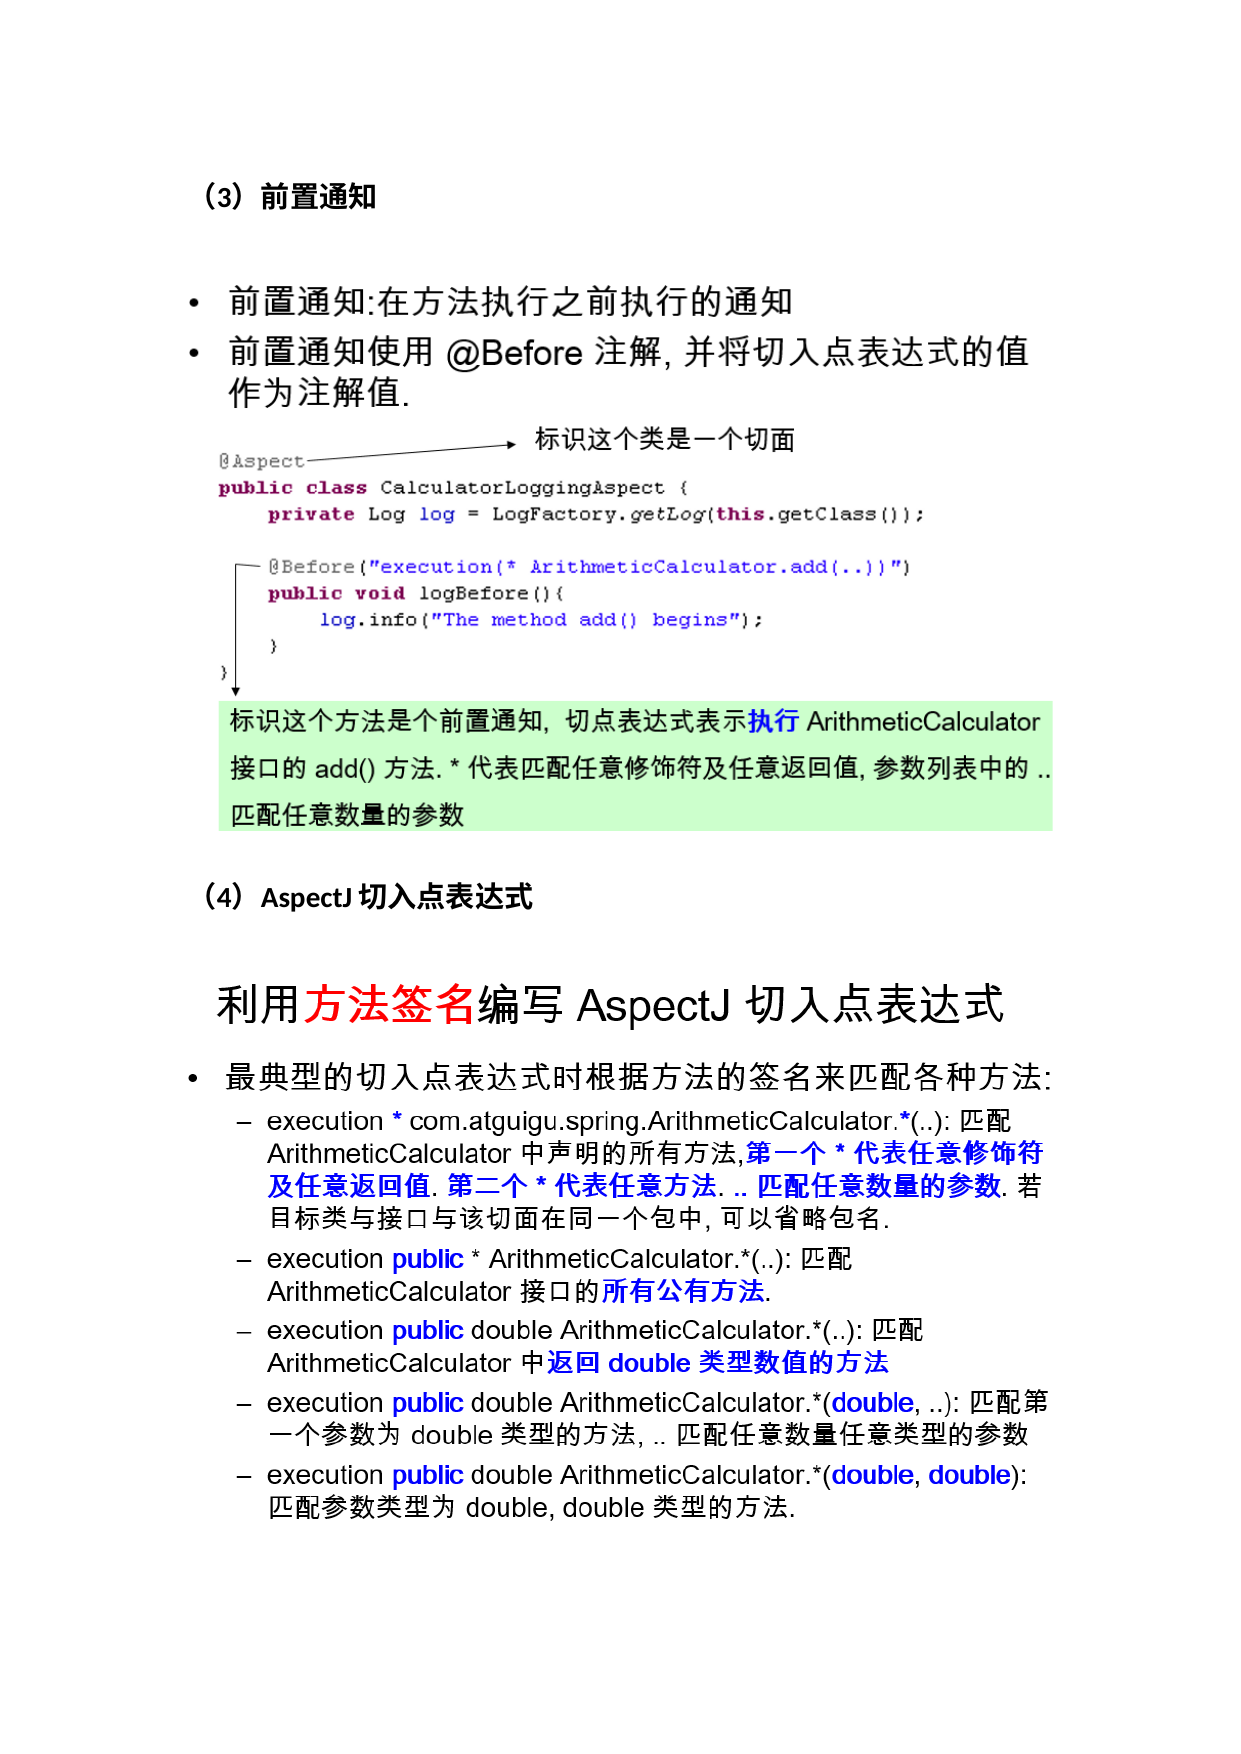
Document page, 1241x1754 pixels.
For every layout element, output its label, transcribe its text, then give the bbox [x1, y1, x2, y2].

subtitle （3）前置通知 [187, 162, 1053, 227]
subtitle （4）AspectJ切入点表达式 [187, 862, 1053, 927]
picture [187, 981, 1053, 1524]
picture [187, 280, 1053, 831]
